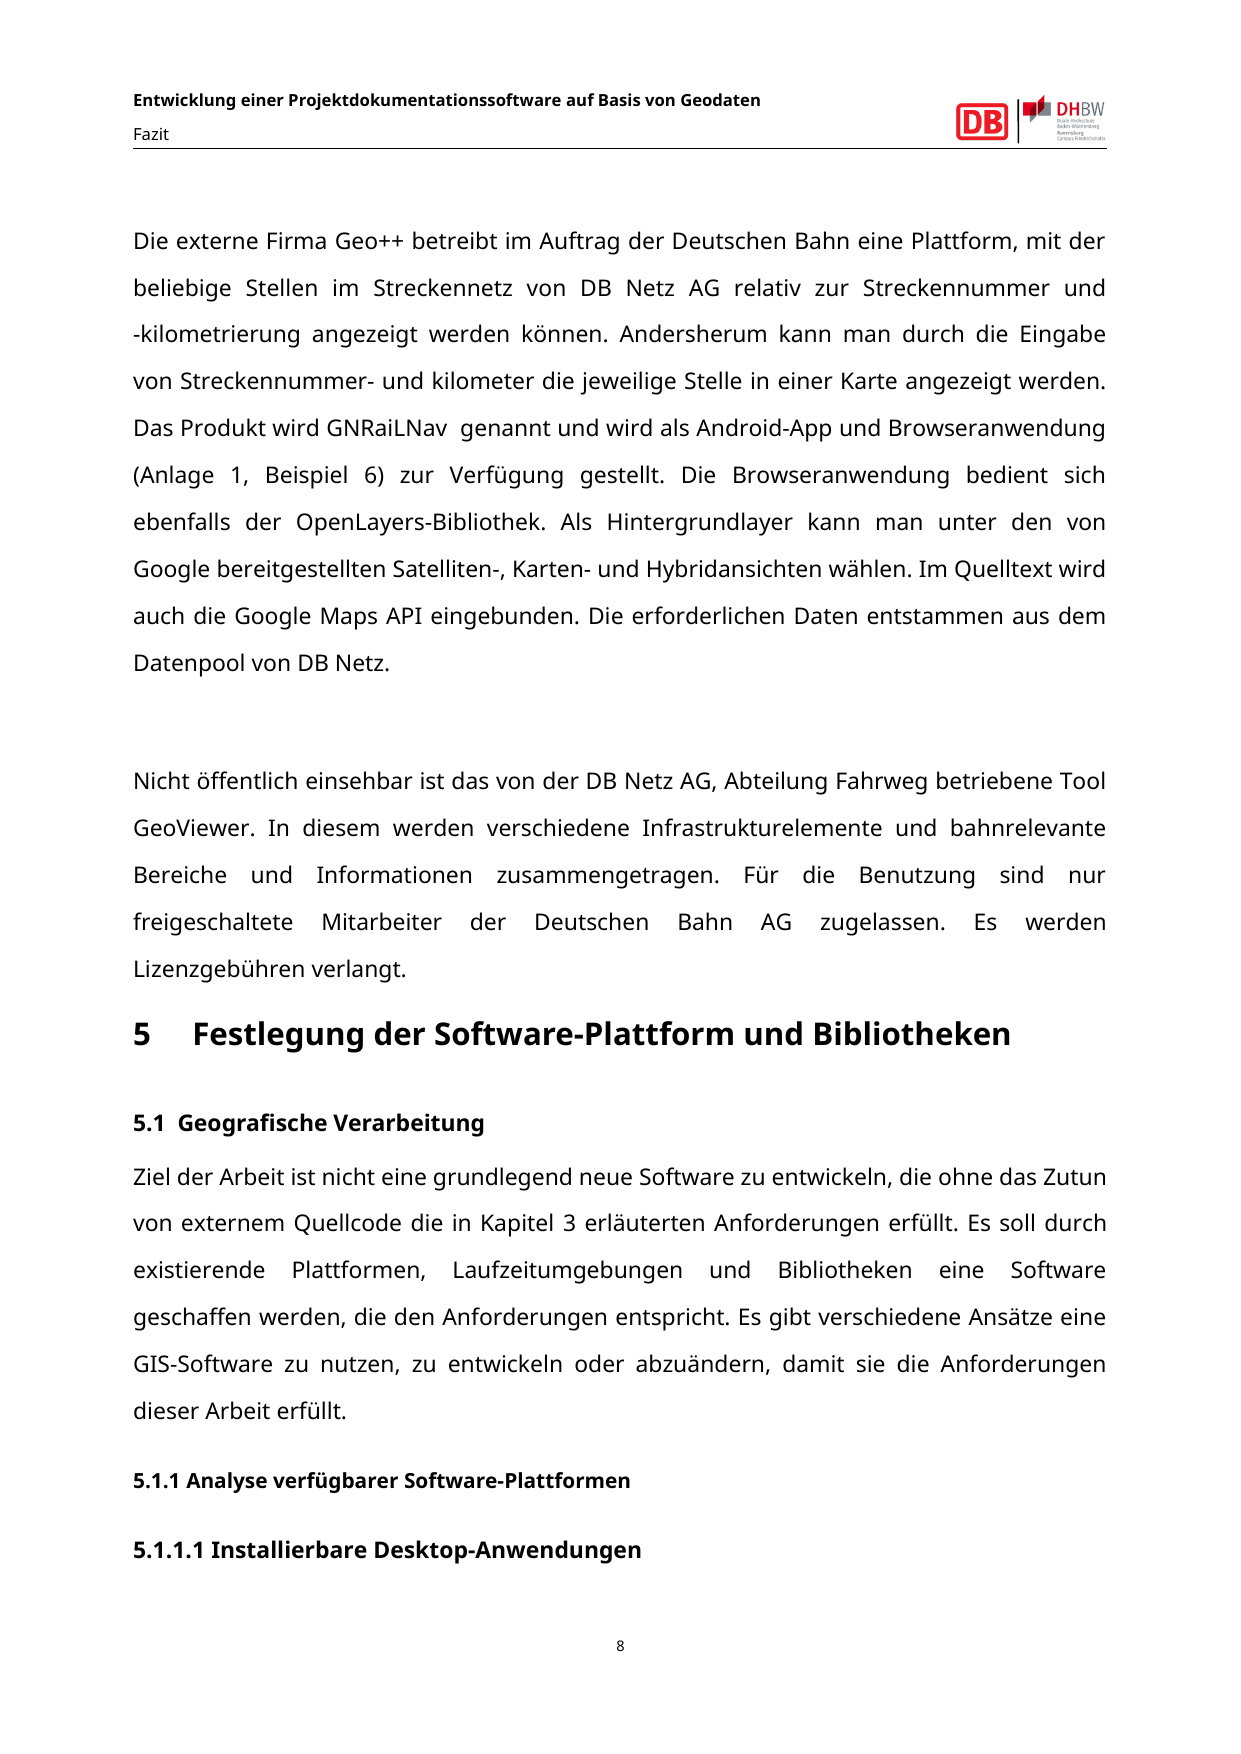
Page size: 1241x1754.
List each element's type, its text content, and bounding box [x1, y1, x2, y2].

subtitle Analyse verfügbarer Software-Plattformen [133, 1467, 1107, 1495]
subtitle Installierbare Desktop-Anwendungen [133, 1534, 1107, 1566]
text Nicht öffentlich einsehbar ist das von der DB Netz AG, Abteilung Fahrweg betriebene Tool GeoViewer. In diesem werden verschiedene Infrastrukturelemente und bahnrelevante Bereiche und Informationen zusammengetragen. Für die Benutzung sind nur freigeschaltete Mitarbeiter der Deutschen Bahn AG zugelassen. Es werden Lizenzgebühren verlangt. [133, 765, 1107, 984]
text Ziel der Arbeit ist nicht eine grundlegend neue Software zu entwickeln, die ohne das Zutun von externem Quellcode die in Kapitel 3 erläuterten Anforderungen erfüllt. Es soll durch existierende Plattformen, Laufzeitumgebungen und Bibliotheken eine Software geschaffen werden, die den Anforderungen entspricht. Es gibt verschiedene Ansätze eine GIS-Software zu nutzen, zu entwickeln oder abzuändern, damit sie die Anforderungen dieser Arbeit erfüllt. [133, 1160, 1107, 1426]
subtitle Festlegung der Software-Plattform und Bibliotheken [133, 1012, 1107, 1055]
picture [1023, 95, 1106, 141]
subtitle Geografische Verarbeitung [133, 1107, 1107, 1138]
text Die externe Firma Geo++ betreibt im Auftrag der Deutschen Bahn eine Plattform, mit der beliebige Stellen im Streckennetz von DB Netz AG relativ zur Streckennummer und -kilometrierung angezeigt werden können. Andersherum kann man durch die Eingabe von Streckennummer- und kilometer die jeweilige Stelle in einer Karte angezeigt werden. Das Produkt wird GNRaiLNav genannt und wird als Android-App und Browseranwendung (Anlage 1, Beispiel 6) zur Verfügung gestellt. Die Browseranwendung bedient sich ebenfalls der OpenLayers-Bibliothek. Als Hintergrundlayer kann man unter den von Google bereitgestellten Satelliten-, Karten- und Hybridansichten wählen. Im Quelltext wird auch die Google Maps API eingebunden. Die erforderlichen Daten entstammen aus dem Datenpool von DB Netz. [133, 225, 1107, 678]
picture [956, 103, 1009, 141]
